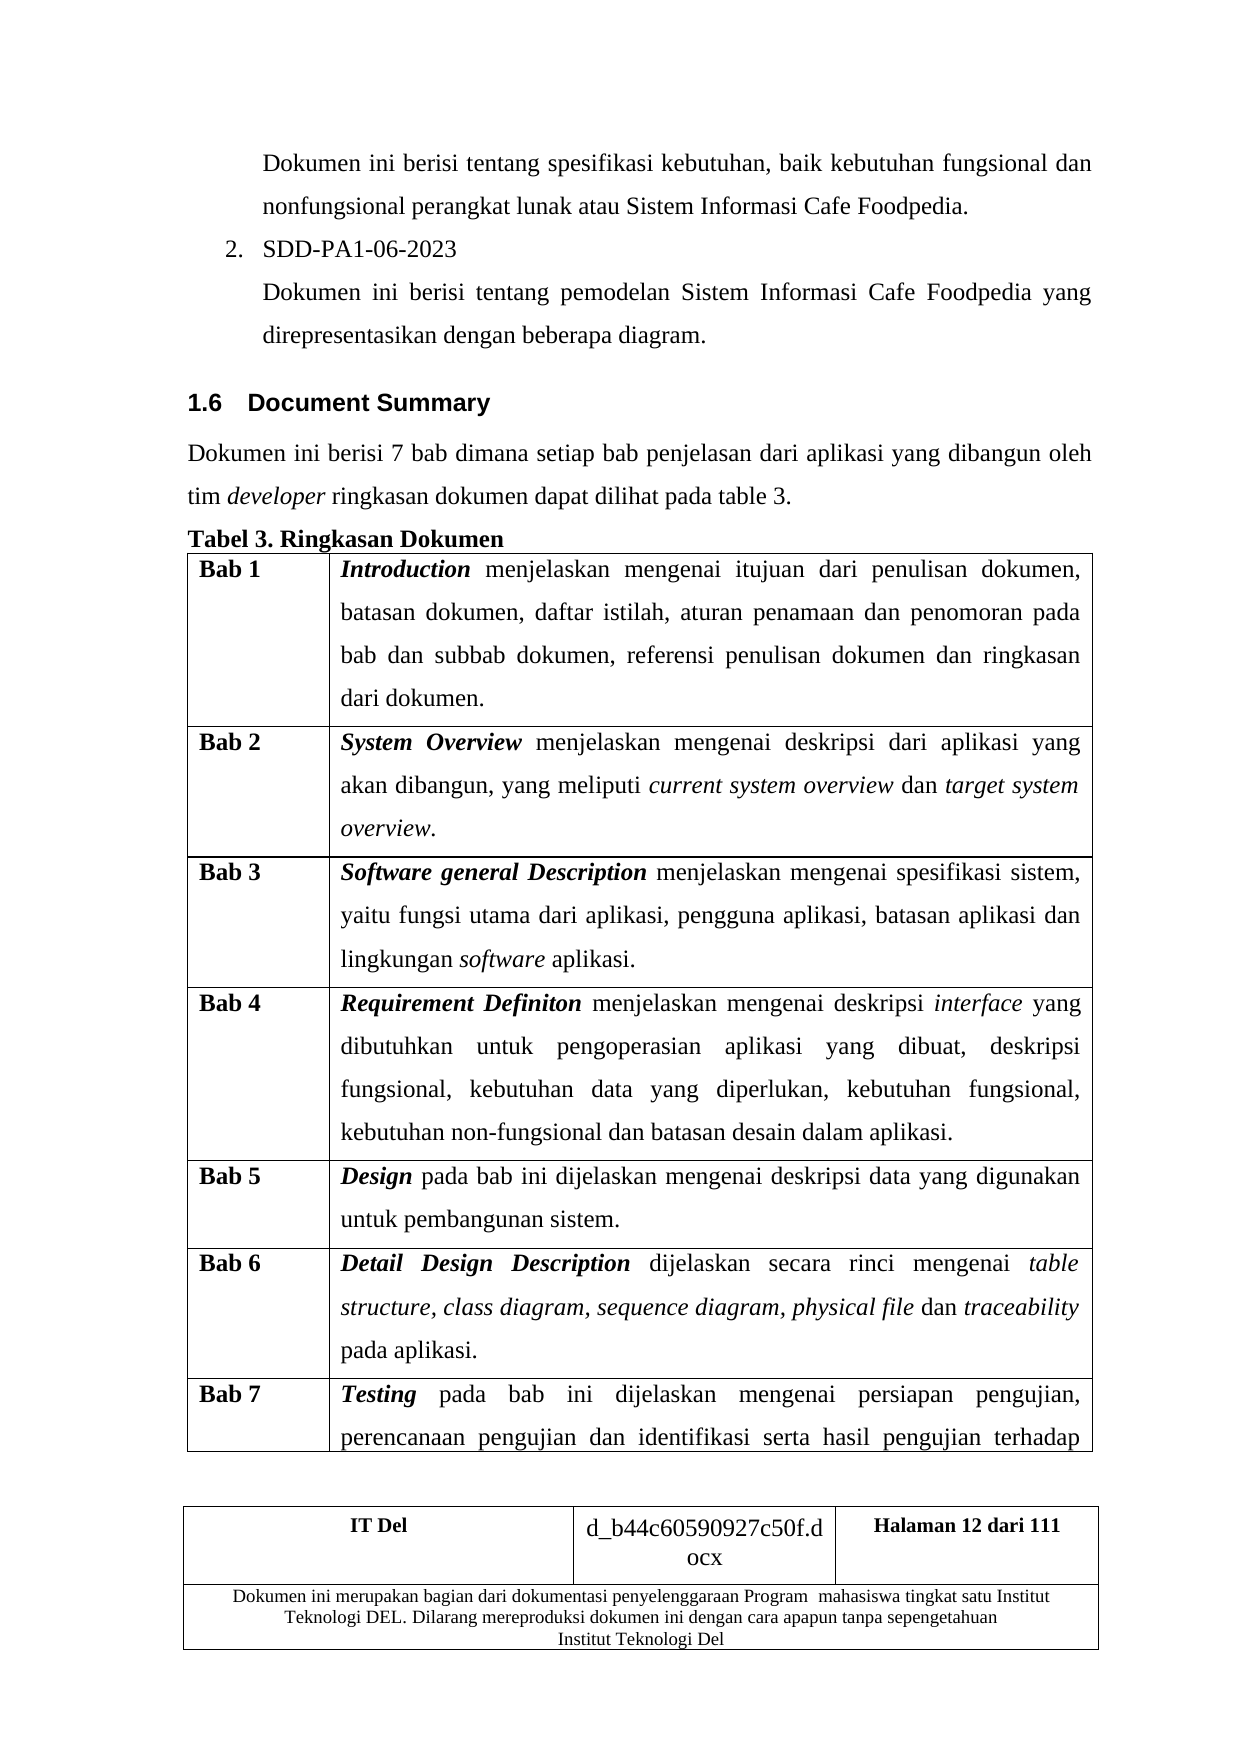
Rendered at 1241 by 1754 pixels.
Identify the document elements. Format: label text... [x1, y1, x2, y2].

text Dokumen ini berisi 7 bab dimana setiap bab penjelasan dari aplikasi yang dibangun oleh tim developer ringkasan dokumen dapat dilihat pada table 3. [187, 438, 1092, 509]
table_cell Requirement Definiton menjelaskan mengenai deskripsi interface yang dibutuhkan untuk pengoperasian aplikasi yang dibuat, deskripsi fungsional, kebutuhan data yang diperlukan, kebutuhan fungsional, kebutuhan non-fungsional dan batasan desain dalam aplikasi. [330, 988, 1092, 1160]
list Dokumen ini berisi tentang spesifikasi kebutuhan, baik kebutuhan fungsional dan nonfungsional perangkat lunak atau Sistem Informasi Cafe Foodpedia. [262, 148, 1092, 219]
text Tabel 3. Ringkasan Dokumen [187, 524, 1092, 553]
table_cell Bab 4 [188, 988, 329, 1160]
list SDD-PA1-06-2023 [225, 234, 1092, 263]
table_cell Bab 2 [188, 727, 329, 856]
table_cell Bab 3 [188, 858, 329, 987]
table_cell Bab 6 [188, 1249, 329, 1378]
list Dokumen ini berisi tentang pemodelan Sistem Informasi Cafe Foodpedia yang direpresentasikan dengan beberapa diagram. [262, 277, 1092, 349]
table_cell Detail Design Description dijelaskan secara rinci mengenai table structure, class diagram, sequence diagram, physical file dan traceability pada aplikasi. [330, 1249, 1092, 1378]
table_cell Software general Description menjelaskan mengenai spesifikasi sistem, yaitu fungsi utama dari aplikasi, pengguna aplikasi, batasan aplikasi dan lingkungan software aplikasi. [330, 858, 1092, 987]
table_cell Bab 5 [188, 1161, 329, 1247]
table_cell System Overview menjelaskan mengenai deskripsi dari aplikasi yang akan dibangun, yang meliputi current system overview dan target system overview. [330, 727, 1092, 856]
table_header Introduction menjelaskan mengenai itujuan dari penulisan dokumen, batasan dokumen, daftar istilah, aturan penamaan dan penomoran pada bab dan subbab dokumen, referensi penulisan dokumen dan ringkasan dari dokumen. [330, 554, 1092, 726]
table_cell Bab 7 [188, 1379, 329, 1451]
table_cell Design pada bab ini dijelaskan mengenai deskripsi data yang digunakan untuk pembangunan sistem. [330, 1161, 1092, 1247]
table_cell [330, 1379, 1092, 1451]
subtitle Document Summary [187, 388, 1092, 417]
table_header Bab 1 [188, 554, 329, 726]
